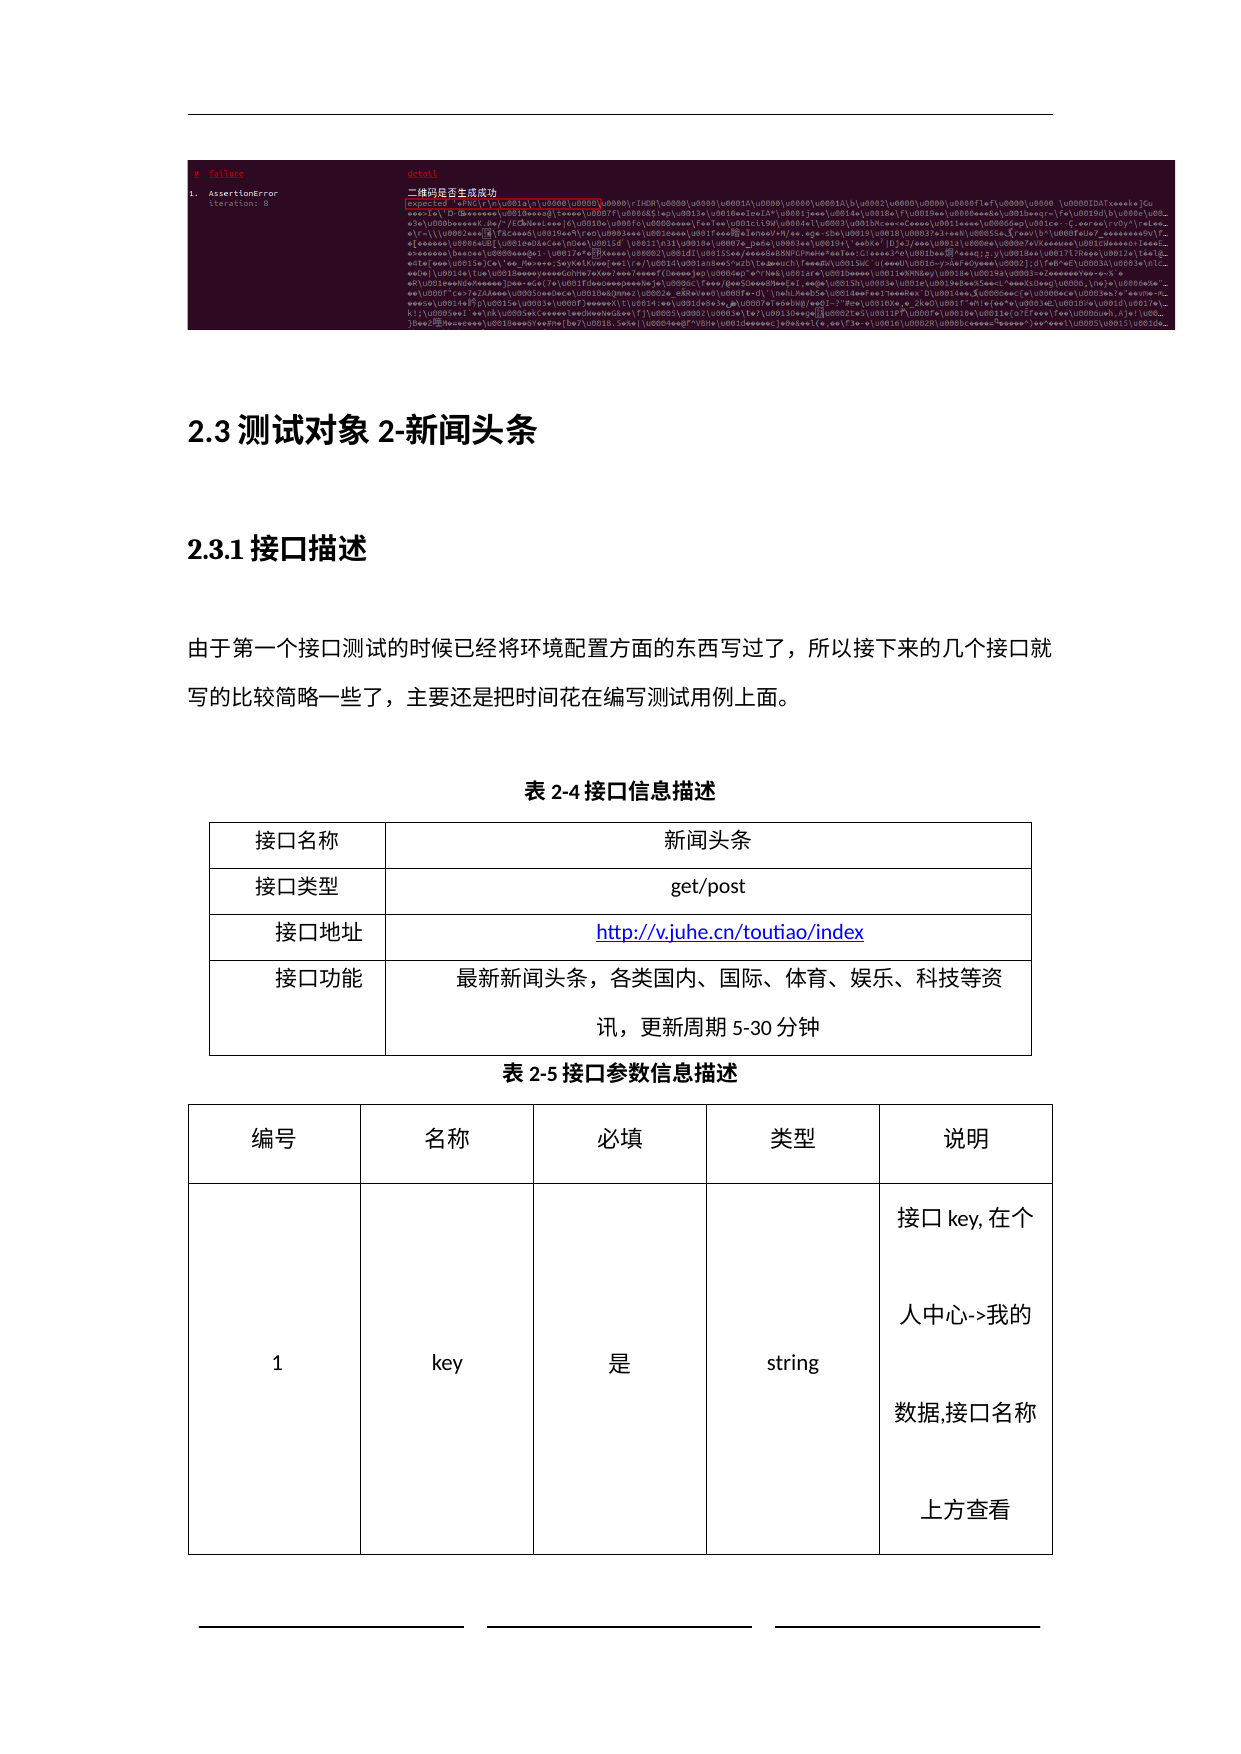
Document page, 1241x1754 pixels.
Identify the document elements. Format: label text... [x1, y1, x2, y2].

table_header 必填 [534, 1105, 706, 1183]
text 由于第一个接口测试的时候已经将环境配置方面的东西写过了，所以接下来的几个接口就写的比较简略一些了，主要还是把时间花在编写测试用例上面。 [187, 631, 1053, 712]
text 表2-4 接口信息描述 [187, 773, 1053, 806]
table_cell 接口类型 [210, 869, 385, 914]
table_header 说明 [880, 1105, 1052, 1183]
table_header 接口名称 [210, 823, 385, 868]
table_cell 1 [189, 1184, 360, 1554]
table_cell string [707, 1184, 879, 1554]
table_cell get/post [386, 869, 1031, 914]
table_cell http://v.juhe.cn/toutiao/index [386, 915, 1031, 960]
table_cell key [361, 1184, 533, 1554]
table_cell 接口地址 [210, 915, 385, 960]
table_header 编号 [189, 1105, 360, 1183]
table_header 类型 [707, 1105, 879, 1183]
table_header 新闻头条 [386, 823, 1031, 868]
table_cell 最新新闻头条，各类国内、国际、体育、娱乐、科技等资讯，更新周期5-30分钟 [386, 961, 1031, 1055]
subtitle 2.3 测试对象2-新闻头条 [187, 396, 1053, 461]
table_cell 接口功能 [210, 961, 385, 1055]
table_cell 接口key, 在个人中心->我的数据,接口名称上方查看 [880, 1184, 1052, 1554]
table_cell 是 [534, 1184, 706, 1554]
subtitle 2.3.1 接口描述 [187, 514, 1053, 579]
text 表2-5 接口参数信息描述 [187, 1056, 1053, 1088]
table_header 名称 [361, 1105, 533, 1183]
picture [187, 160, 1175, 330]
